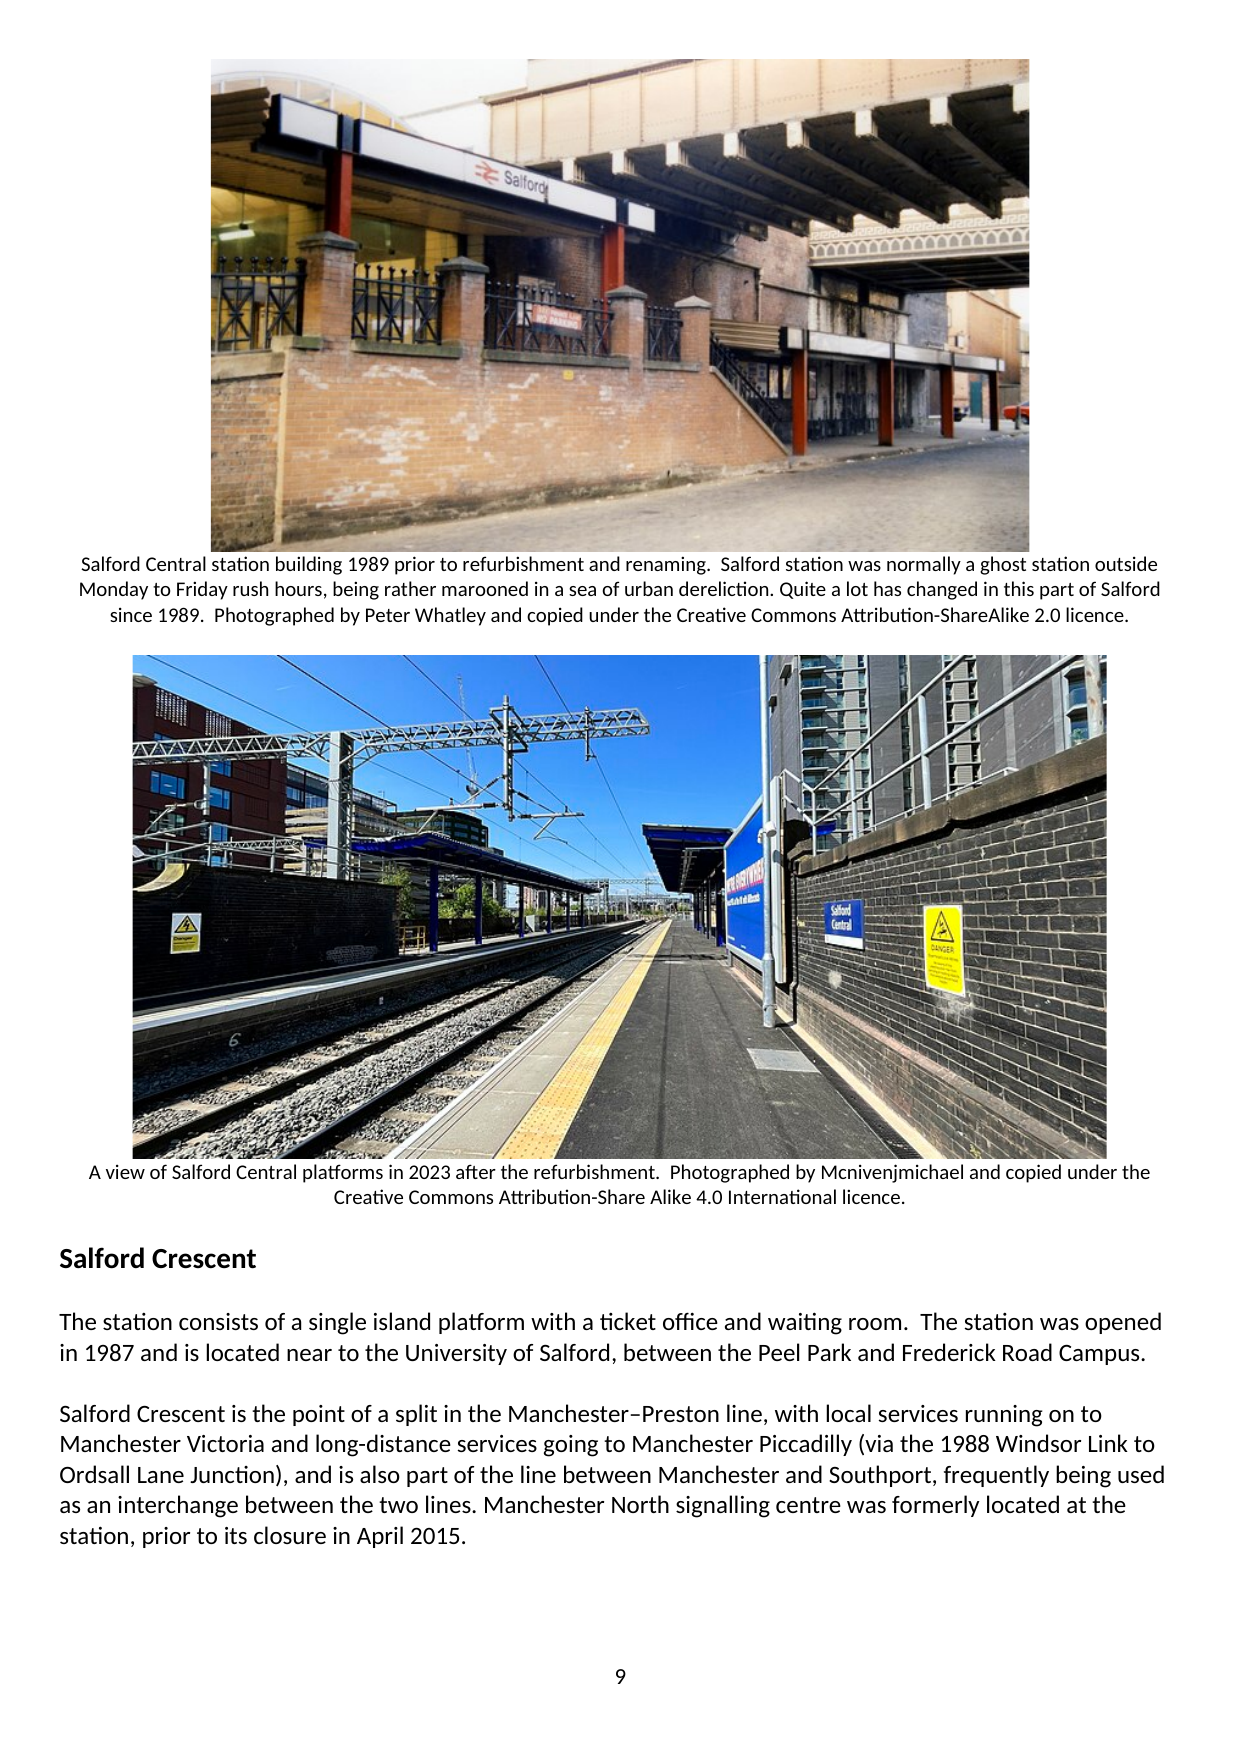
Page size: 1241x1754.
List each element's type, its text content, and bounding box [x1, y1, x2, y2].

text Salford Crescent is the point of a split in the Manchester–Preston line, with local services running on to Manchester Victoria and long-distance services going to Manchester Piccadilly (via the 1988 Windsor Link to Ordsall Lane Junction), and is also part of the line between Manchester and Southport, frequently being used as an interchange between the two lines. Manchester North signalling centre was formerly located at the station, prior to its closure in April 2015. [59, 1398, 1181, 1551]
picture [132, 655, 1108, 1159]
text The station consists of a single island platform with a ticket office and waiting room. The station was opened in 1987 and is located near to the University of Salford, between the Peel Park and Frederick Road Campus. [59, 1306, 1181, 1367]
picture [210, 59, 1030, 552]
text A view of Salford Central platforms in 2023 after the refurbishment. Photographed by Mcnivenjmichael and copied under the Creative Commons Attribution-Share Alike 4.0 International licence. [59, 1159, 1181, 1210]
text Salford Crescent [59, 1240, 1181, 1276]
text Salford Central station building 1989 prior to refurbishment and renaming. Salford station was normally a ghost station outside Monday to Friday rush hours, being rather marooned in a sea of urban dereliction. Quite a lot has changed in this part of Salford since 1989. Photographed by Peter Whatley and copied under the Creative Commons Attribution-ShareAlike 2.0 licence. [59, 551, 1181, 627]
